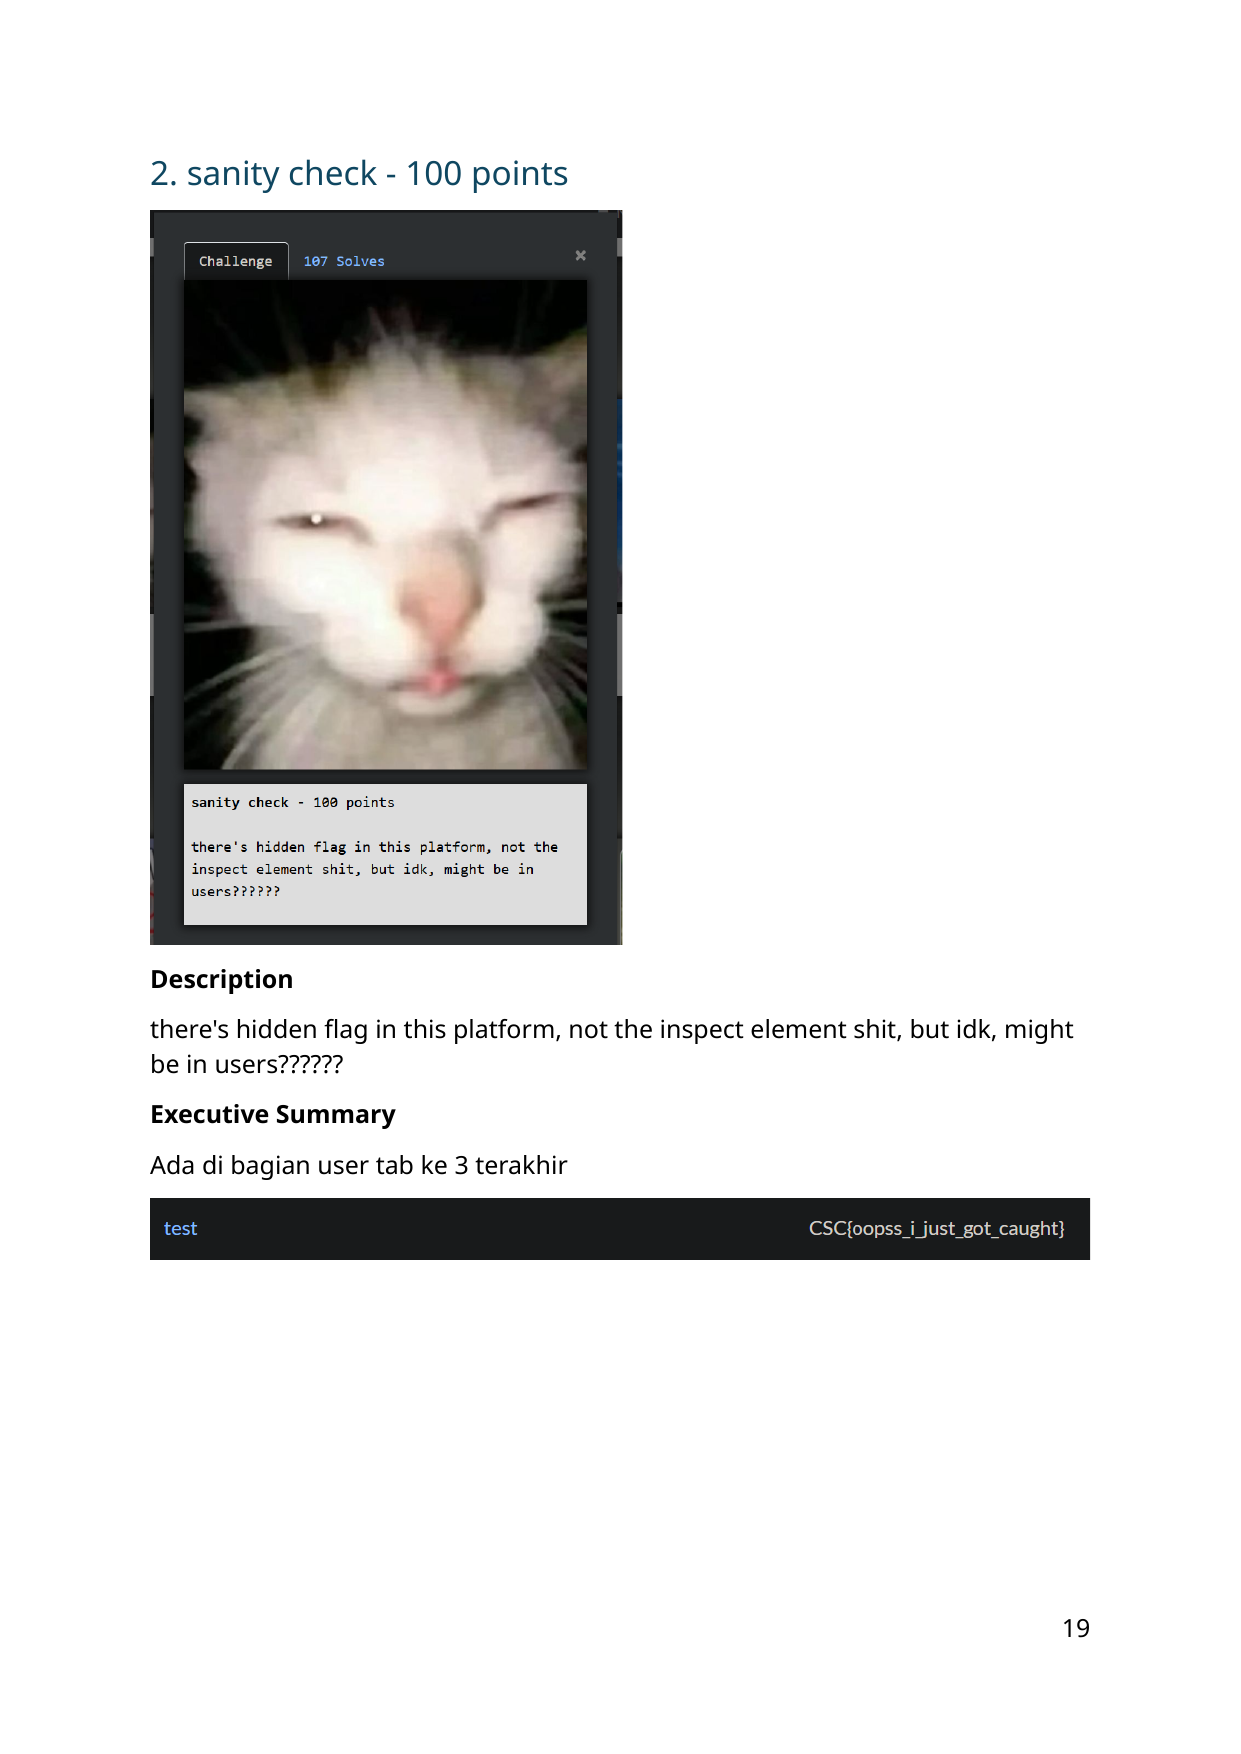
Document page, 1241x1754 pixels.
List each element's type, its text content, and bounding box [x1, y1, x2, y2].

text Executive Summary [150, 1097, 1090, 1131]
picture [150, 1198, 1091, 1260]
subtitle 2. sanity check - 100 points [150, 150, 1090, 195]
text Ada di bagian user tab ke 3 terakhir [150, 1148, 1090, 1182]
text Description [150, 961, 1090, 996]
picture [150, 210, 623, 945]
text there's hidden flag in this platform, not the inspect element shit, but idk, might be in users?????? [150, 1012, 1090, 1080]
